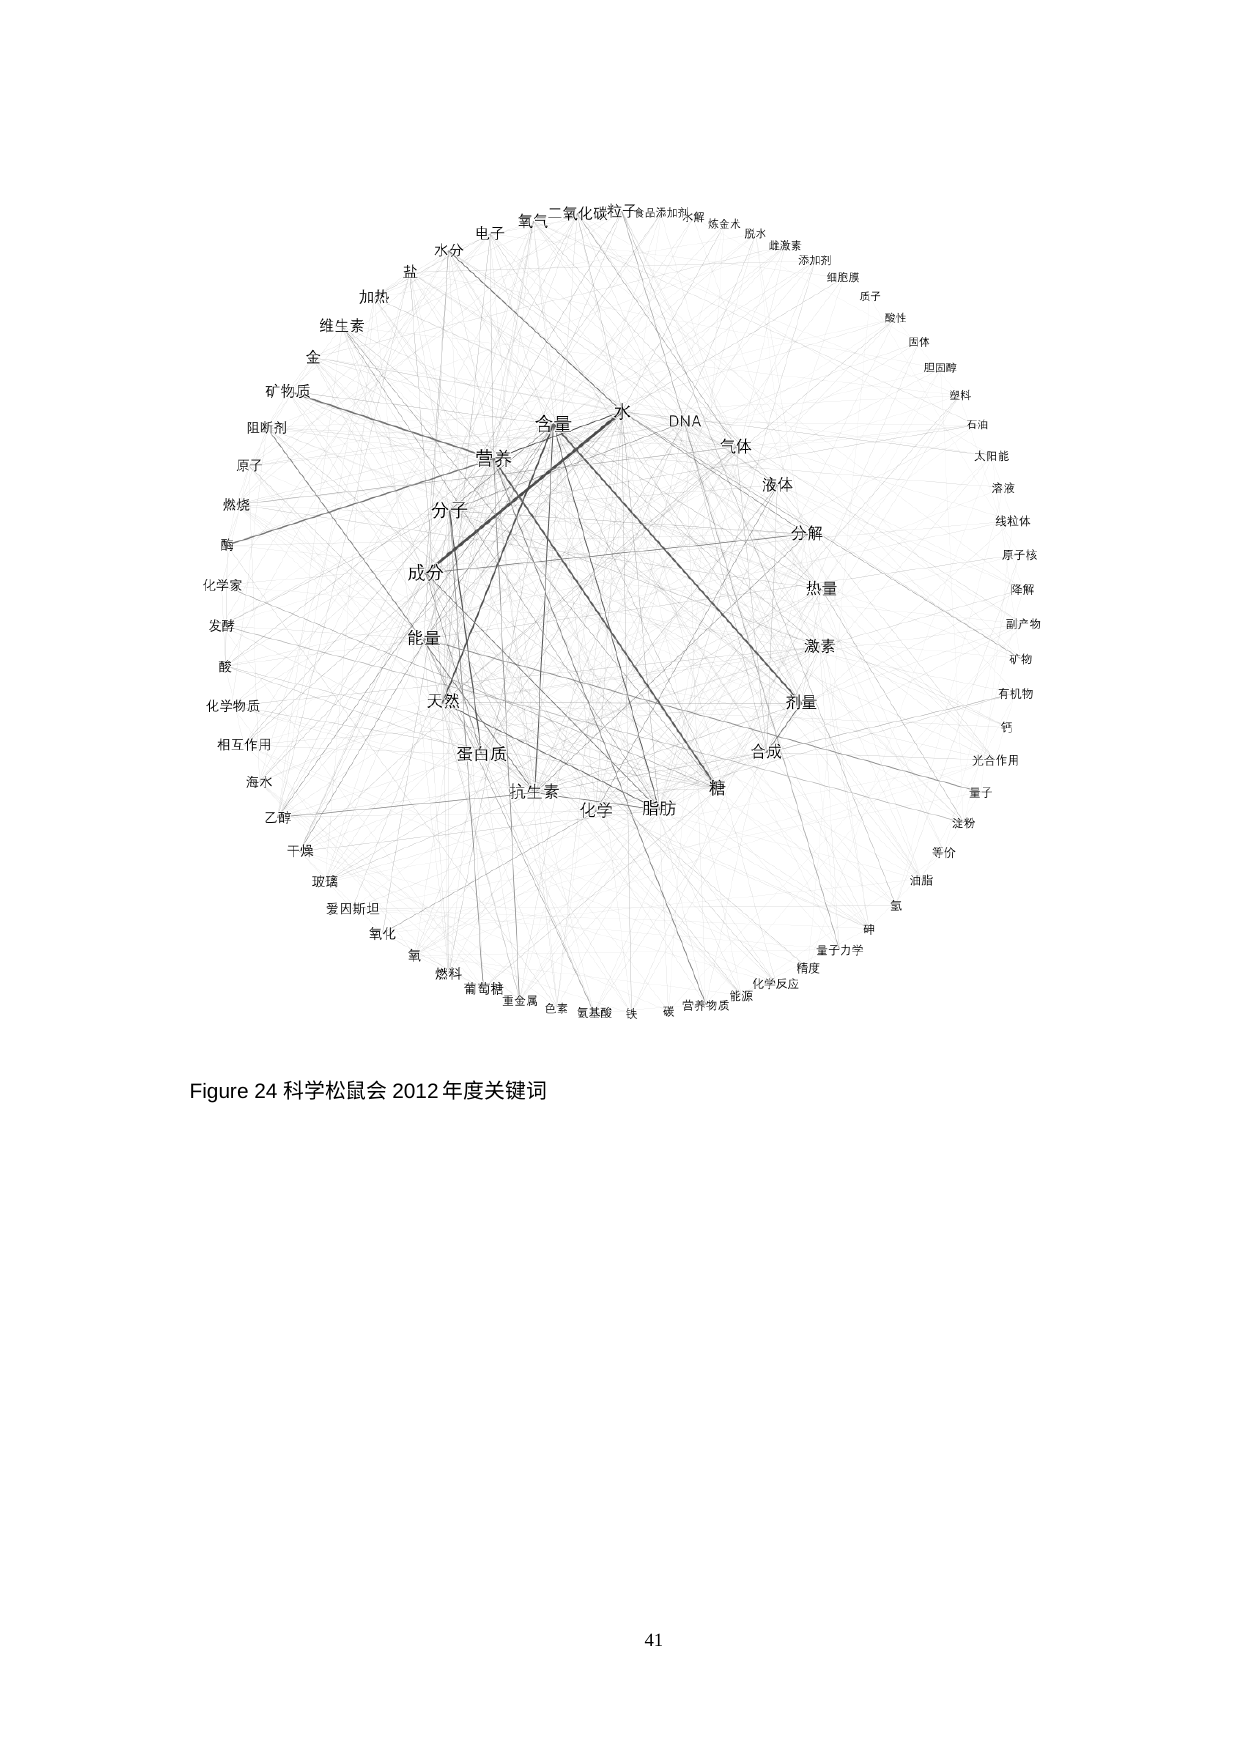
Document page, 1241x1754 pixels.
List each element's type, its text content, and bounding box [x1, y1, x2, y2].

picture [189, 179, 1055, 1045]
